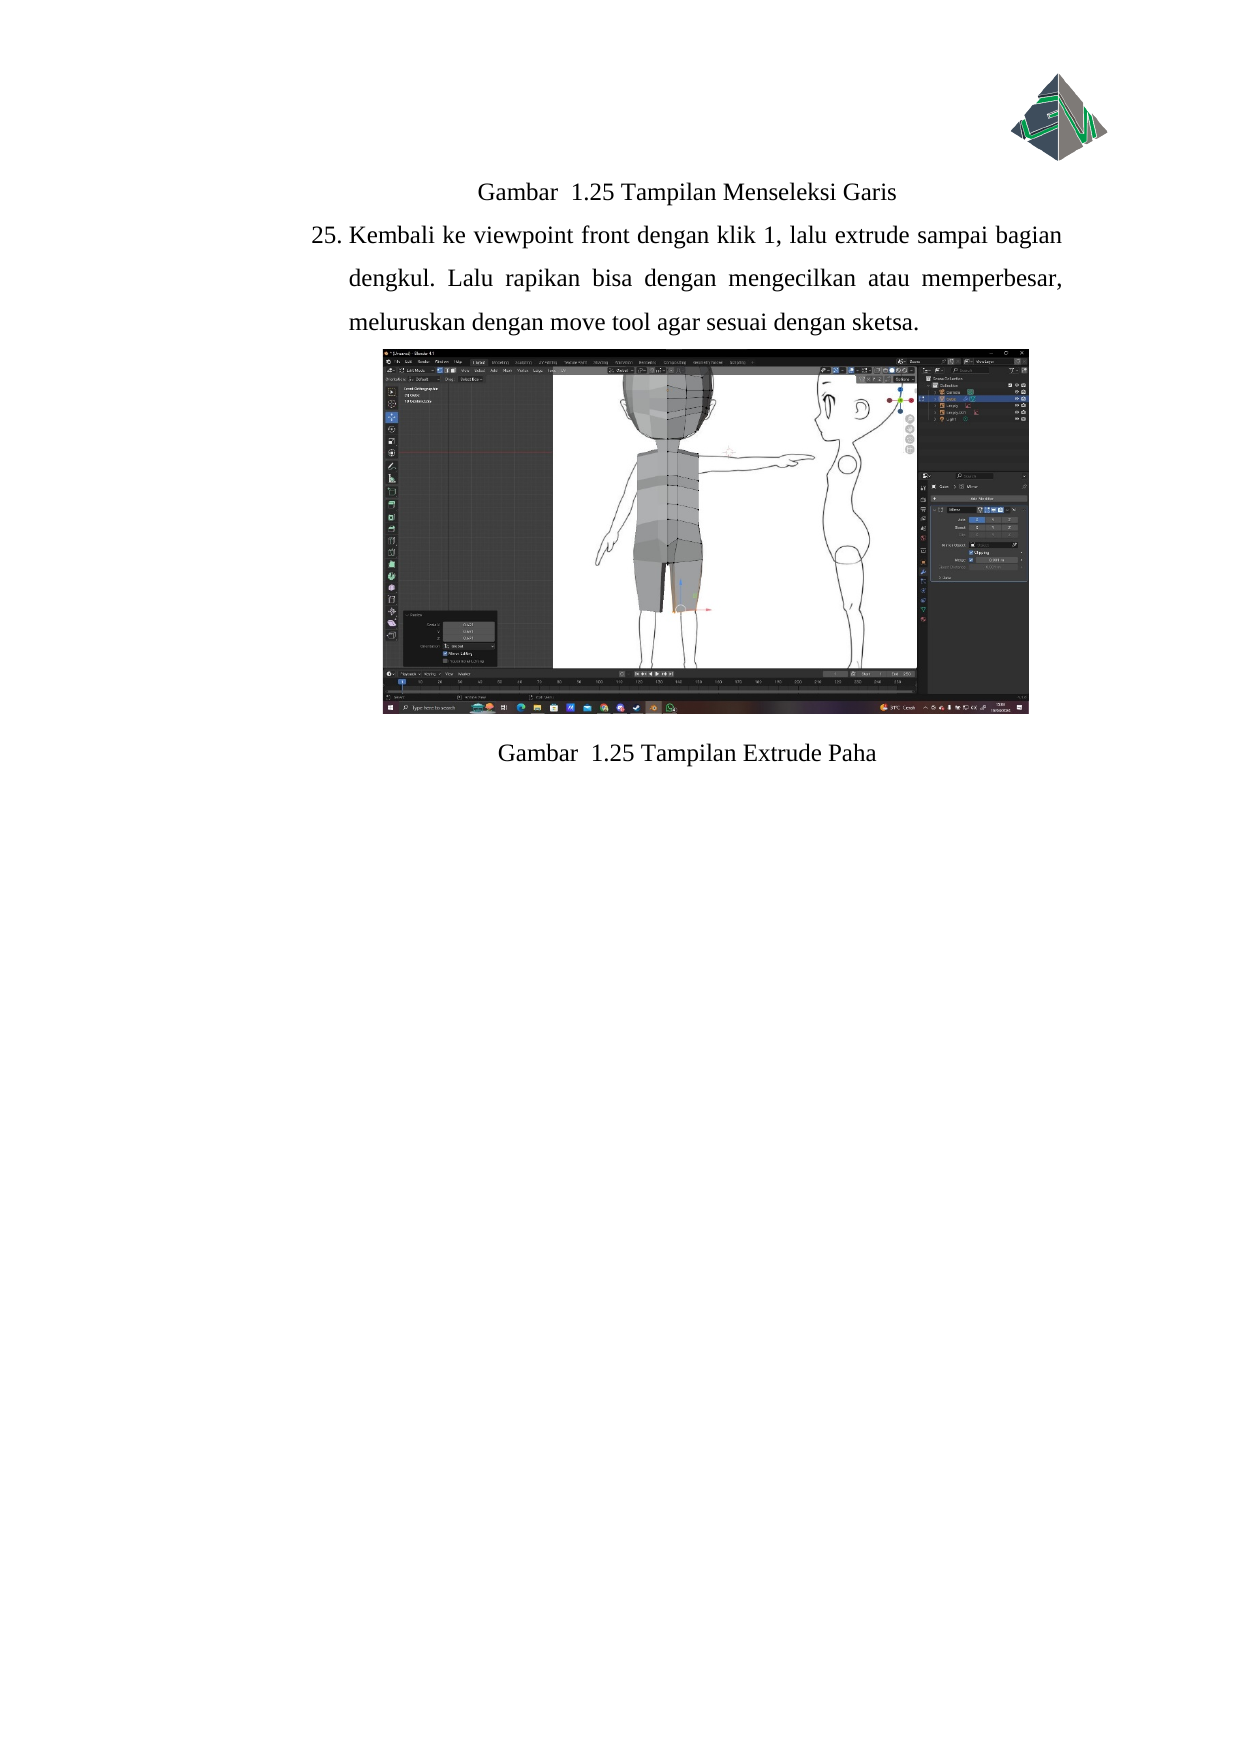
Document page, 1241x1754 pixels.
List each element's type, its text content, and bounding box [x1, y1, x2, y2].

picture [1010, 73, 1108, 161]
picture [382, 349, 1029, 714]
subtitle 1.25 Tampilan Extrude Paha [311, 738, 1063, 767]
list Kembali ke viewpoint front dengan klik 1, lalu extrude sampai bagian dengkul. Lalu rapikan bisa dengan mengecilkan atau memperbesar, meluruskan dengan move tool agar sesuai dengan sketsa. [311, 220, 1063, 335]
subtitle 1.25 Tampilan Menseleksi Garis [311, 177, 1063, 206]
